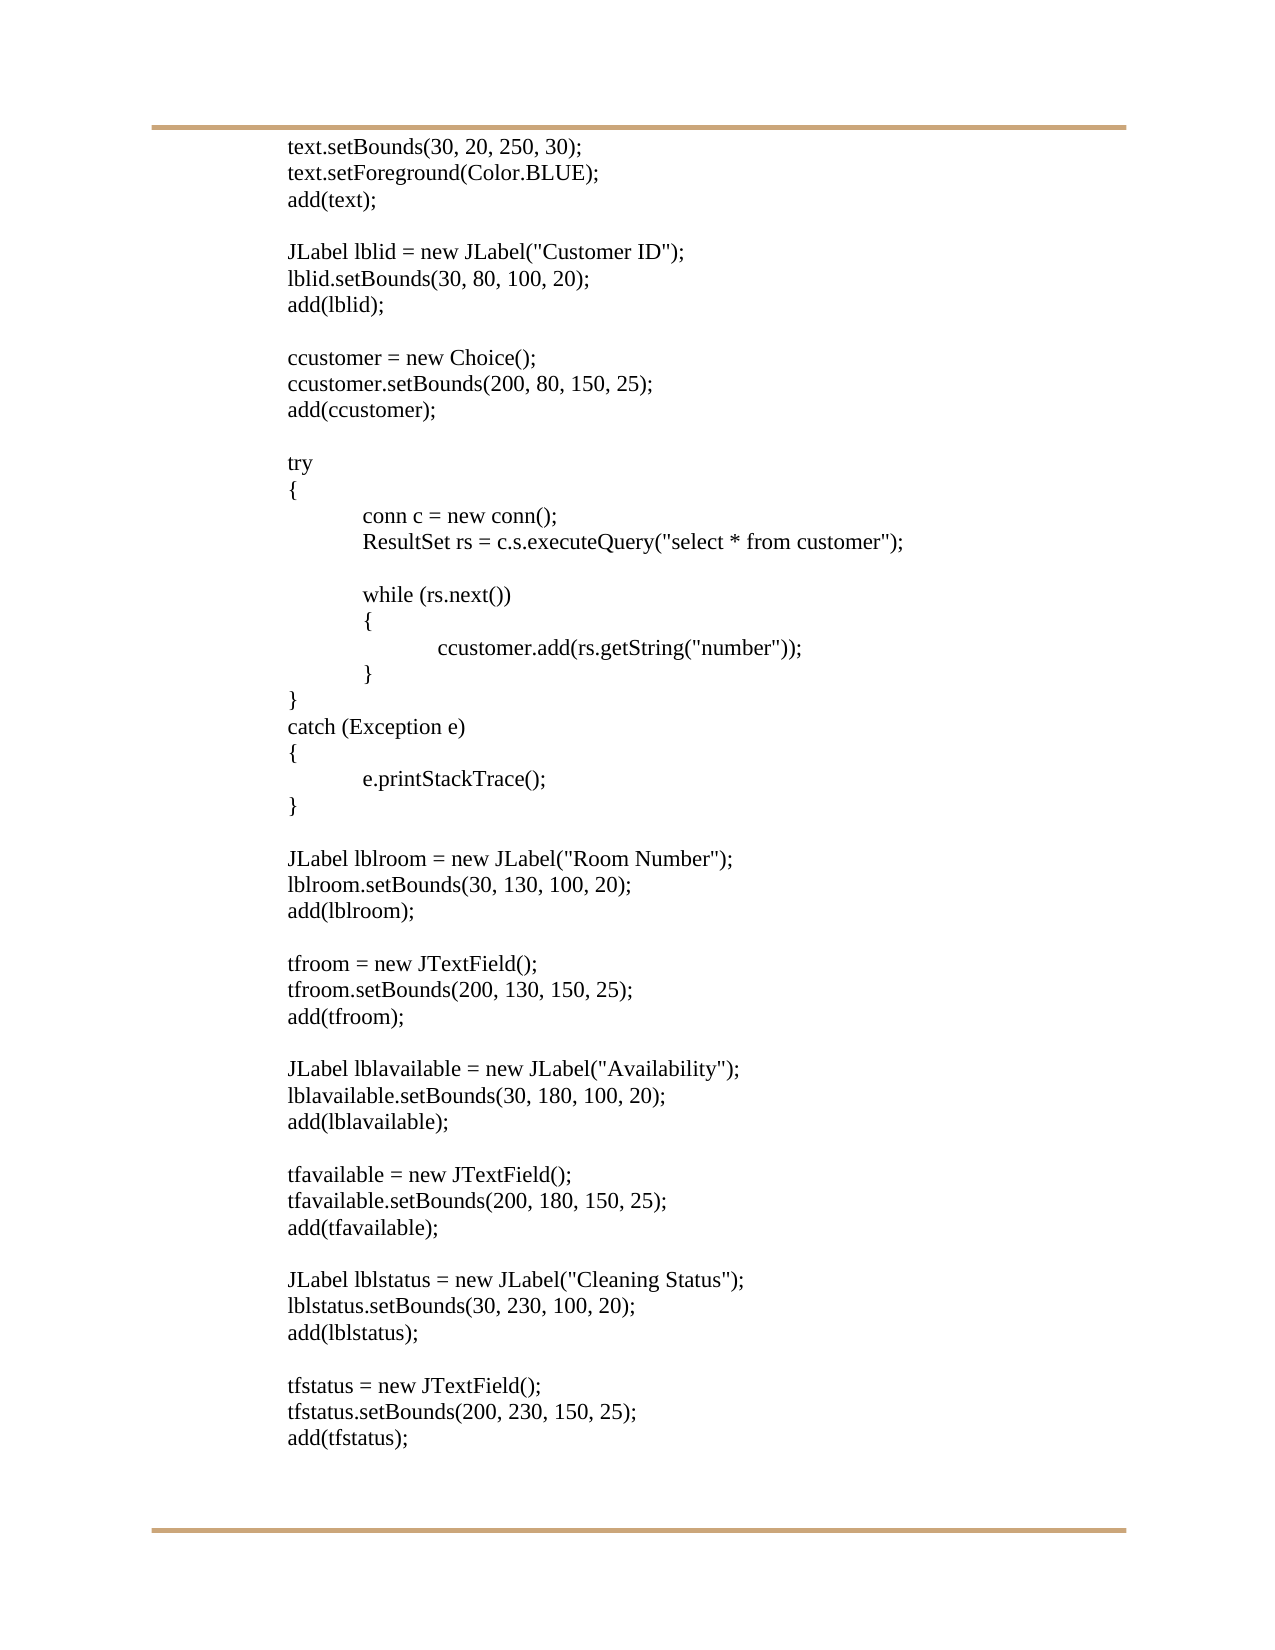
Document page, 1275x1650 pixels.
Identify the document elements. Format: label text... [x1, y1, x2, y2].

text tfroom = new JTextField(); [137, 950, 1244, 976]
text add(text); [137, 186, 1244, 212]
text text.setForeground(Color.BLUE); [137, 159, 1244, 186]
text { [137, 739, 1244, 766]
text conn c = new conn(); [137, 502, 1244, 528]
text lblavailable.setBounds(30, 180, 100, 20); [137, 1082, 1244, 1108]
text ccustomer.setBounds(200, 80, 150, 25); [137, 370, 1244, 397]
text try [137, 449, 1244, 476]
text while (rs.next()) [137, 581, 1244, 607]
text catch (Exception e) [137, 713, 1244, 739]
text ccustomer = new Choice(); [137, 344, 1244, 370]
text JLabel lblavailable = new JLabel("Availability"); [137, 1055, 1244, 1082]
text } [137, 686, 1244, 713]
text tfroom.setBounds(200, 130, 150, 25); [137, 976, 1244, 1003]
text JLabel lblroom = new JLabel("Room Number"); [137, 844, 1244, 871]
picture [151, 1528, 1127, 1533]
text } [137, 792, 1244, 818]
text ResultSet rs = c.s.executeQuery("select * from customer"); [137, 528, 1244, 555]
text add(tfroom); [137, 1003, 1244, 1029]
text add(lblstatus); [137, 1319, 1244, 1345]
text tfavailable.setBounds(200, 180, 150, 25); [137, 1187, 1244, 1213]
text } [137, 660, 1244, 686]
text { [137, 607, 1244, 634]
text JLabel lblstatus = new JLabel("Cleaning Status"); [137, 1266, 1244, 1293]
text JLabel lblid = new JLabel("Customer ID"); [137, 238, 1244, 265]
text lblroom.setBounds(30, 130, 100, 20); [137, 871, 1244, 897]
text ccustomer.add(rs.getString("number")); [137, 634, 1244, 660]
text add(lblavailable); [137, 1108, 1244, 1134]
text tfavailable = new JTextField(); [137, 1161, 1244, 1187]
text add(tfstatus); [137, 1424, 1244, 1451]
text add(lblid); [137, 291, 1244, 317]
text add(tfavailable); [137, 1213, 1244, 1240]
text lblid.setBounds(30, 80, 100, 20); [137, 265, 1244, 291]
text { [137, 476, 1244, 502]
text lblstatus.setBounds(30, 230, 100, 20); [137, 1293, 1244, 1319]
text add(lblroom); [137, 897, 1244, 924]
text text.setBounds(30, 20, 250, 30); [137, 133, 1244, 159]
text add(ccustomer); [137, 397, 1244, 423]
text e.printStackTrace(); [137, 766, 1244, 792]
text tfstatus.setBounds(200, 230, 150, 25); [137, 1398, 1244, 1424]
picture [151, 125, 1127, 130]
text tfstatus = new JTextField(); [137, 1372, 1244, 1398]
